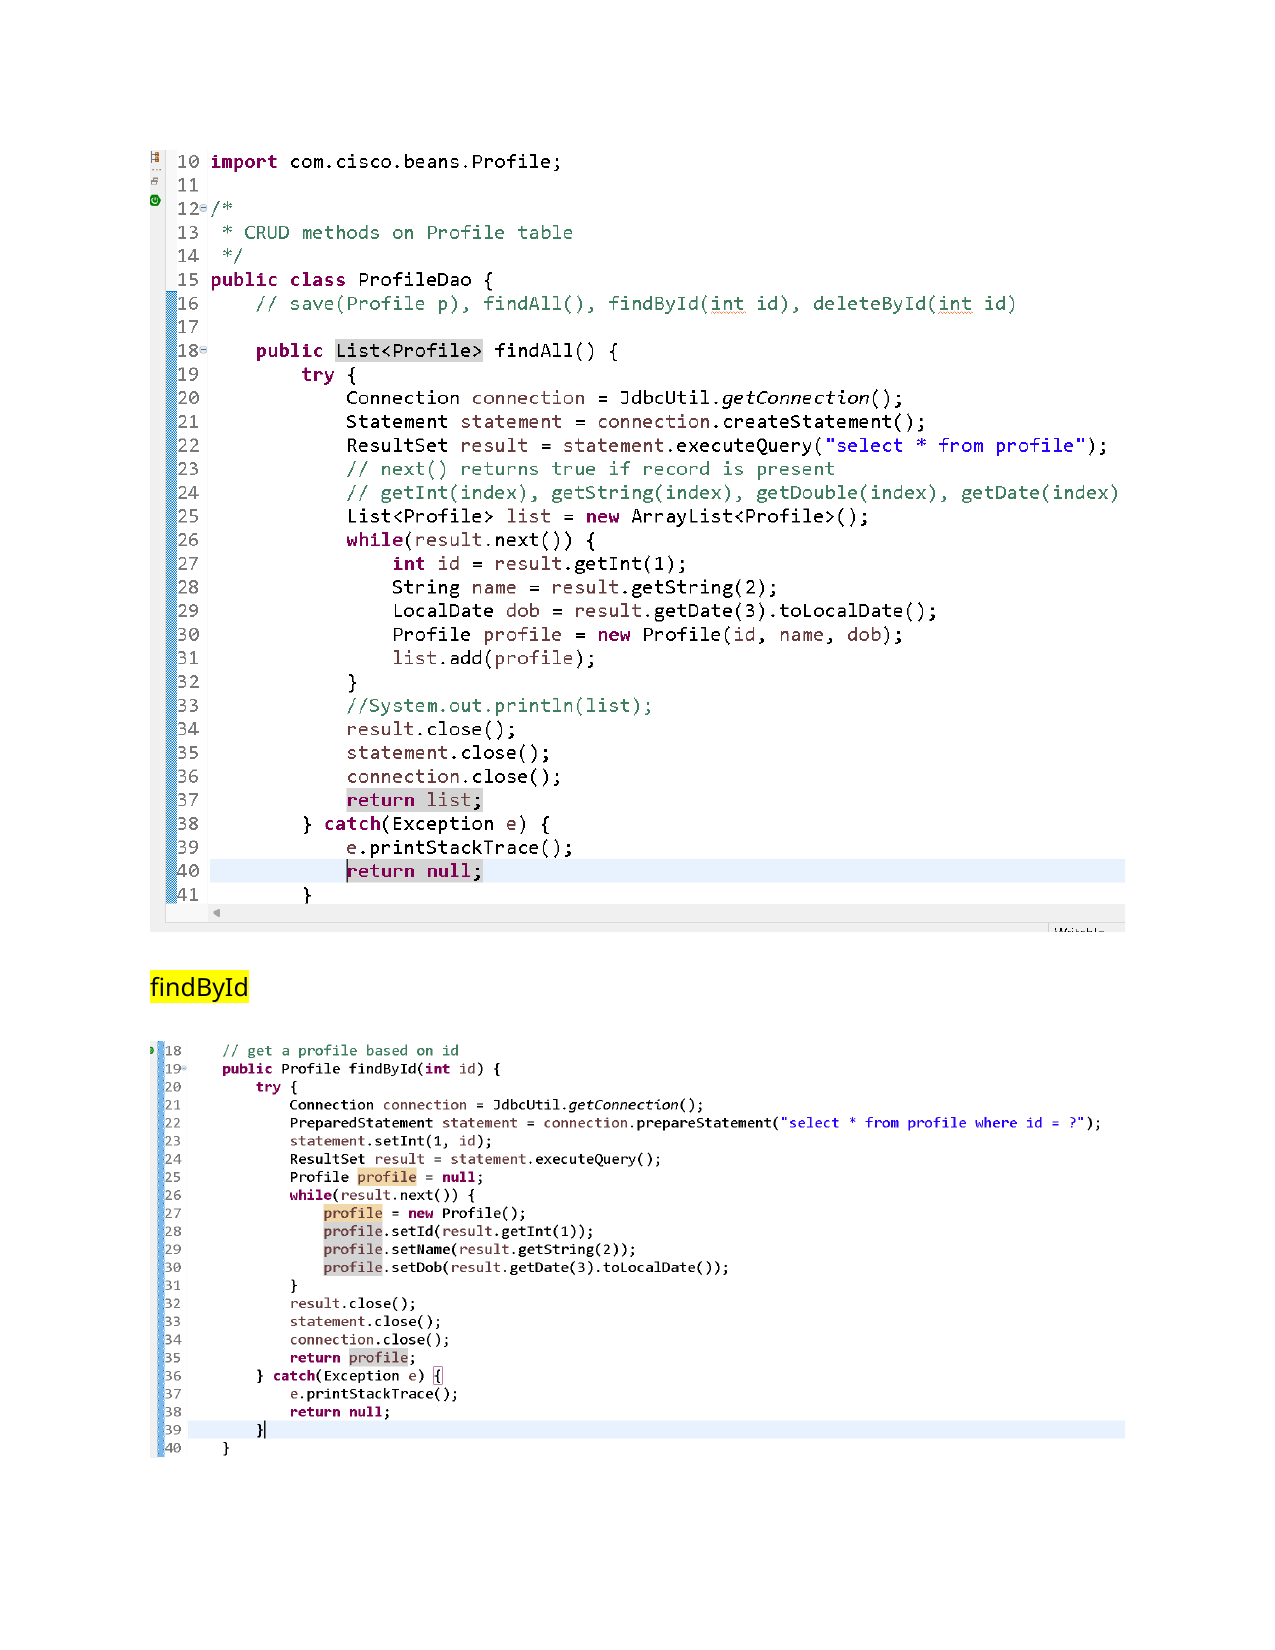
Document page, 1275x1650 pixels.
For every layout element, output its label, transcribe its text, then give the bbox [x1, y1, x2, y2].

picture [150, 1041, 1125, 1458]
picture [150, 150, 1125, 932]
text findById [150, 969, 1125, 1003]
